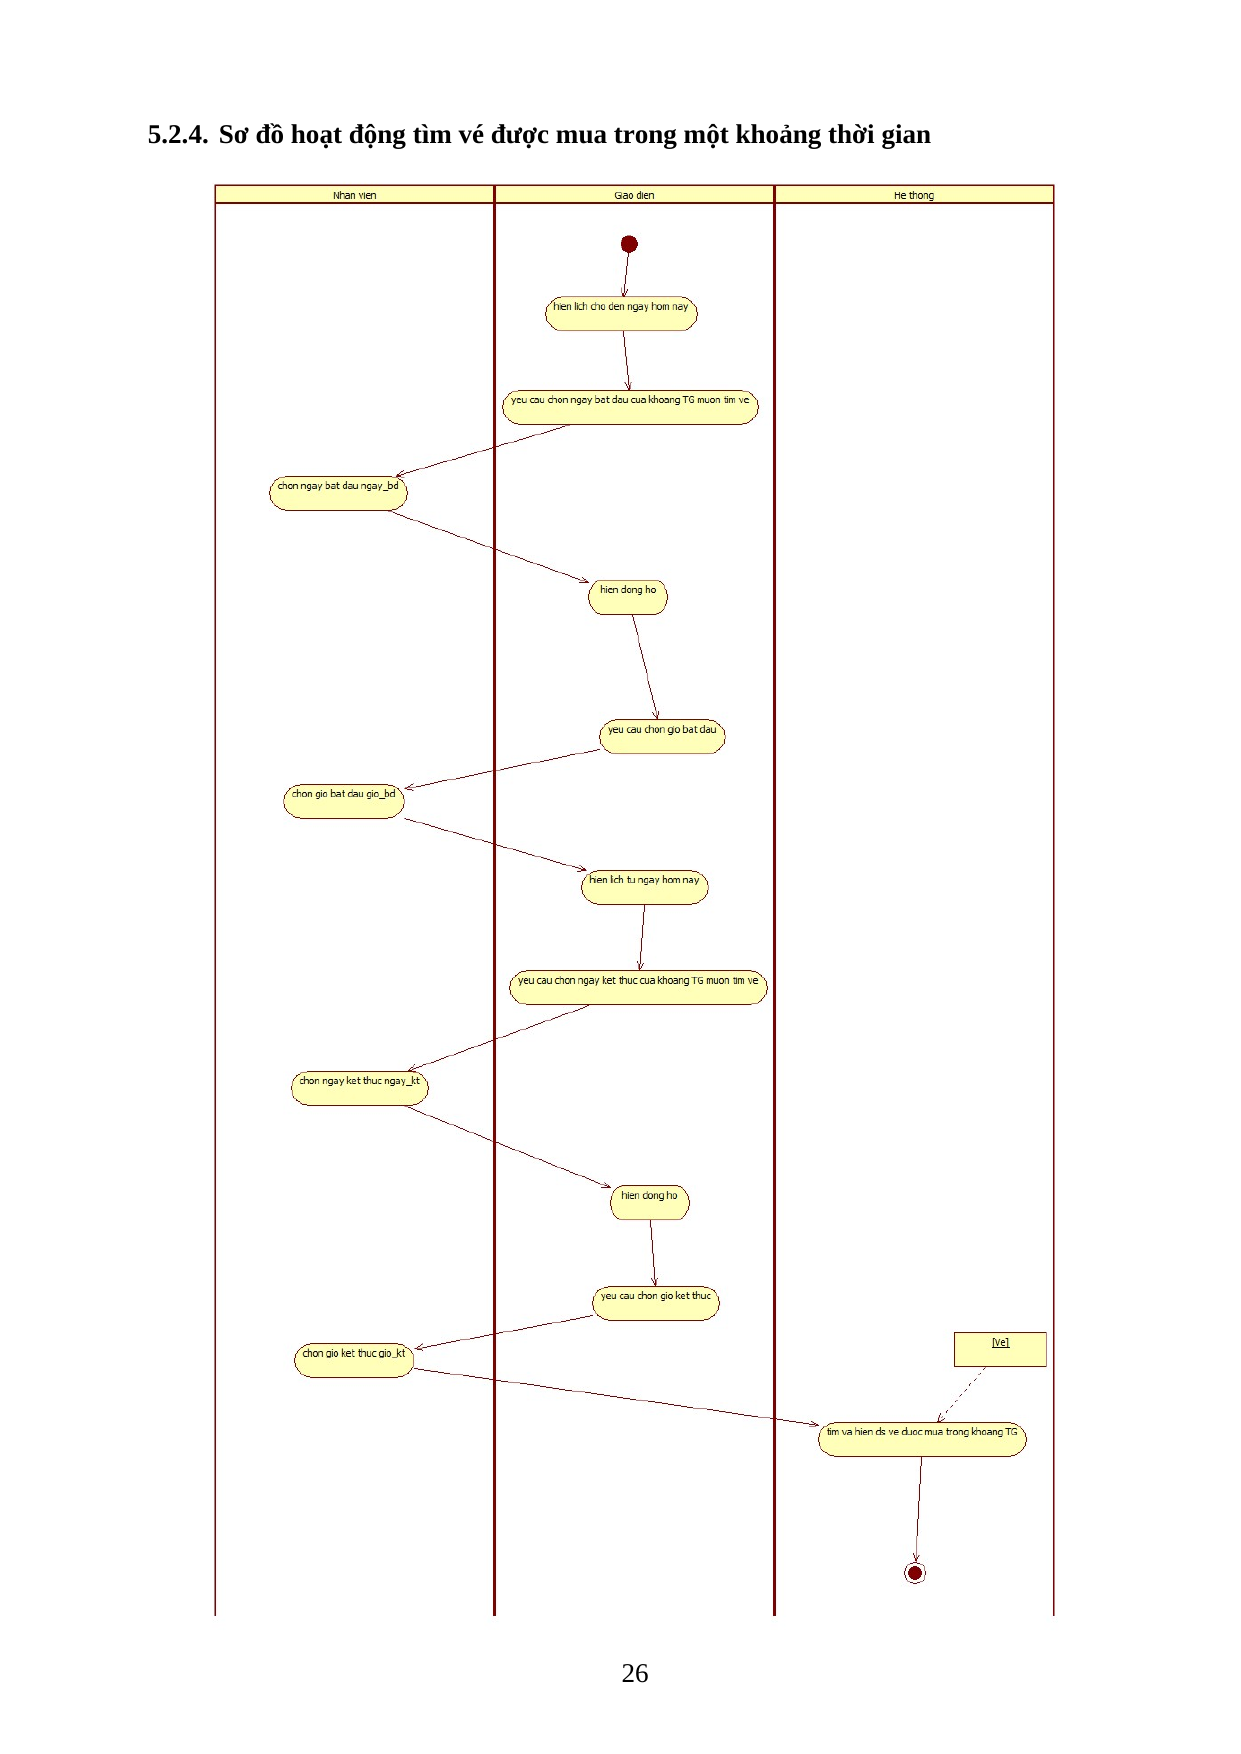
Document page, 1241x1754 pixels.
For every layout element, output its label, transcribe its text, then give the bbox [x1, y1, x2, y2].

picture [197, 167, 1072, 1633]
subtitle Sơ đồ hoạt động tìm vé được mua trong một khoảng thời gian [148, 118, 1122, 149]
